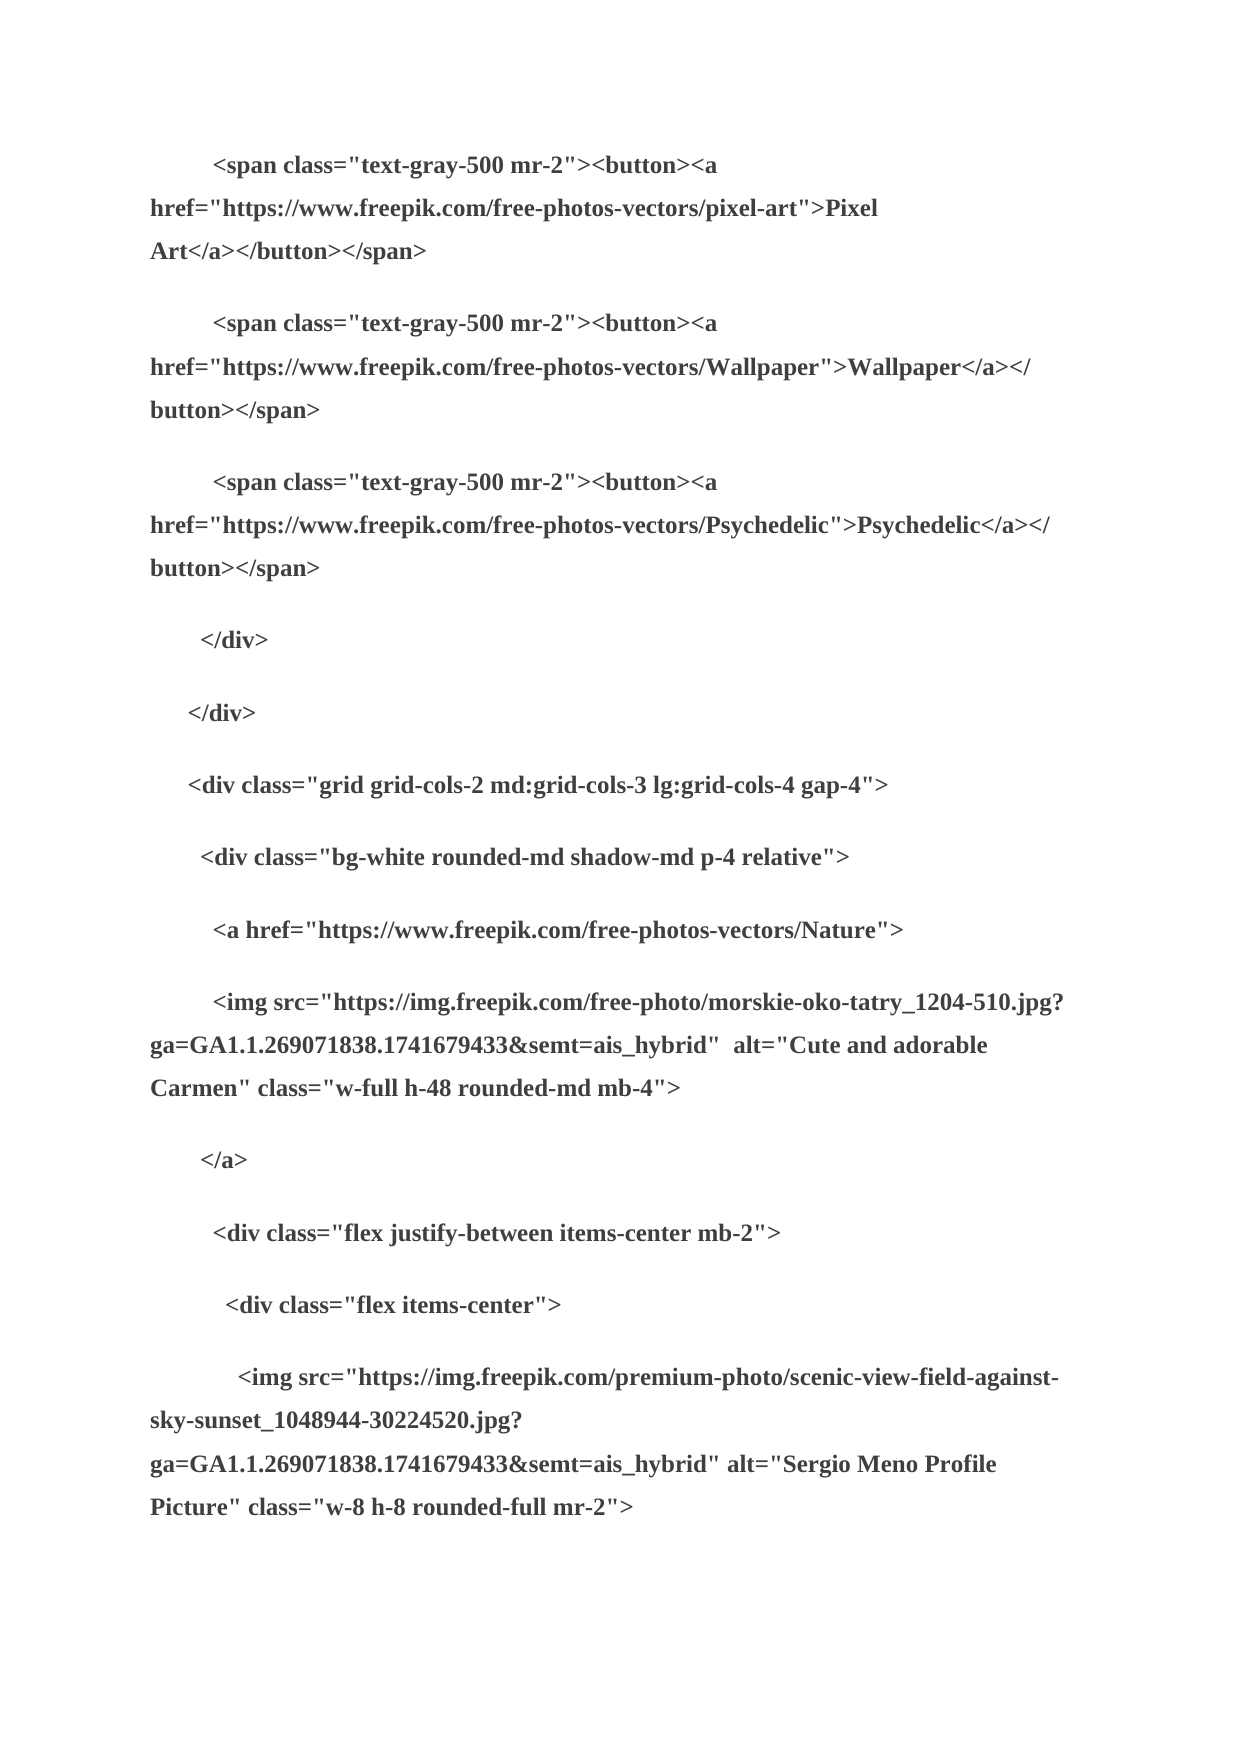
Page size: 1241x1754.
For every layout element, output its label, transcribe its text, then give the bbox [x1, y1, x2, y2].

text <img src="https://img.freepik.com/premium-photo/scenic-view-field-against-sky-sunset_1048944-30224520.jpg?ga=GA1.1.269071838.1741679433&semt=ais_hybrid" alt="Sergio Meno Profile Picture" class="w-8 h-8 rounded-full mr-2"> [150, 1362, 1090, 1521]
text <span class="text-gray-500 mr-2"><button><a href="https://www.freepik.com/free-photos-vectors/pixel-art">Pixel Art</a></button></span> [150, 150, 1090, 265]
text <span class="text-gray-500 mr-2"><button><a href="https://www.freepik.com/free-photos-vectors/Psychedelic">Psychedelic</a></button></span> [150, 467, 1090, 582]
text <div class="grid grid-cols-2 md:grid-cols-3 lg:grid-cols-4 gap-4"> [150, 770, 1090, 799]
text <a href="https://www.freepik.com/free-photos-vectors/Nature"> [150, 915, 1090, 943]
text </div> [150, 626, 1090, 654]
text </div> [150, 698, 1090, 727]
text <span class="text-gray-500 mr-2"><button><a href="https://www.freepik.com/free-photos-vectors/Wallpaper">Wallpaper</a></button></span> [150, 308, 1090, 423]
text </a> [150, 1146, 1090, 1174]
text <img src="https://img.freepik.com/free-photo/morskie-oko-tatry_1204-510.jpg?ga=GA1.1.269071838.1741679433&semt=ais_hybrid" alt="Cute and adorable Carmen" class="w-full h-48 rounded-md mb-4"> [150, 987, 1090, 1102]
text <div class="flex items-center"> [150, 1290, 1090, 1319]
text <div class="flex justify-between items-center mb-2"> [150, 1218, 1090, 1247]
text <div class="bg-white rounded-md shadow-md p-4 relative"> [150, 842, 1090, 871]
